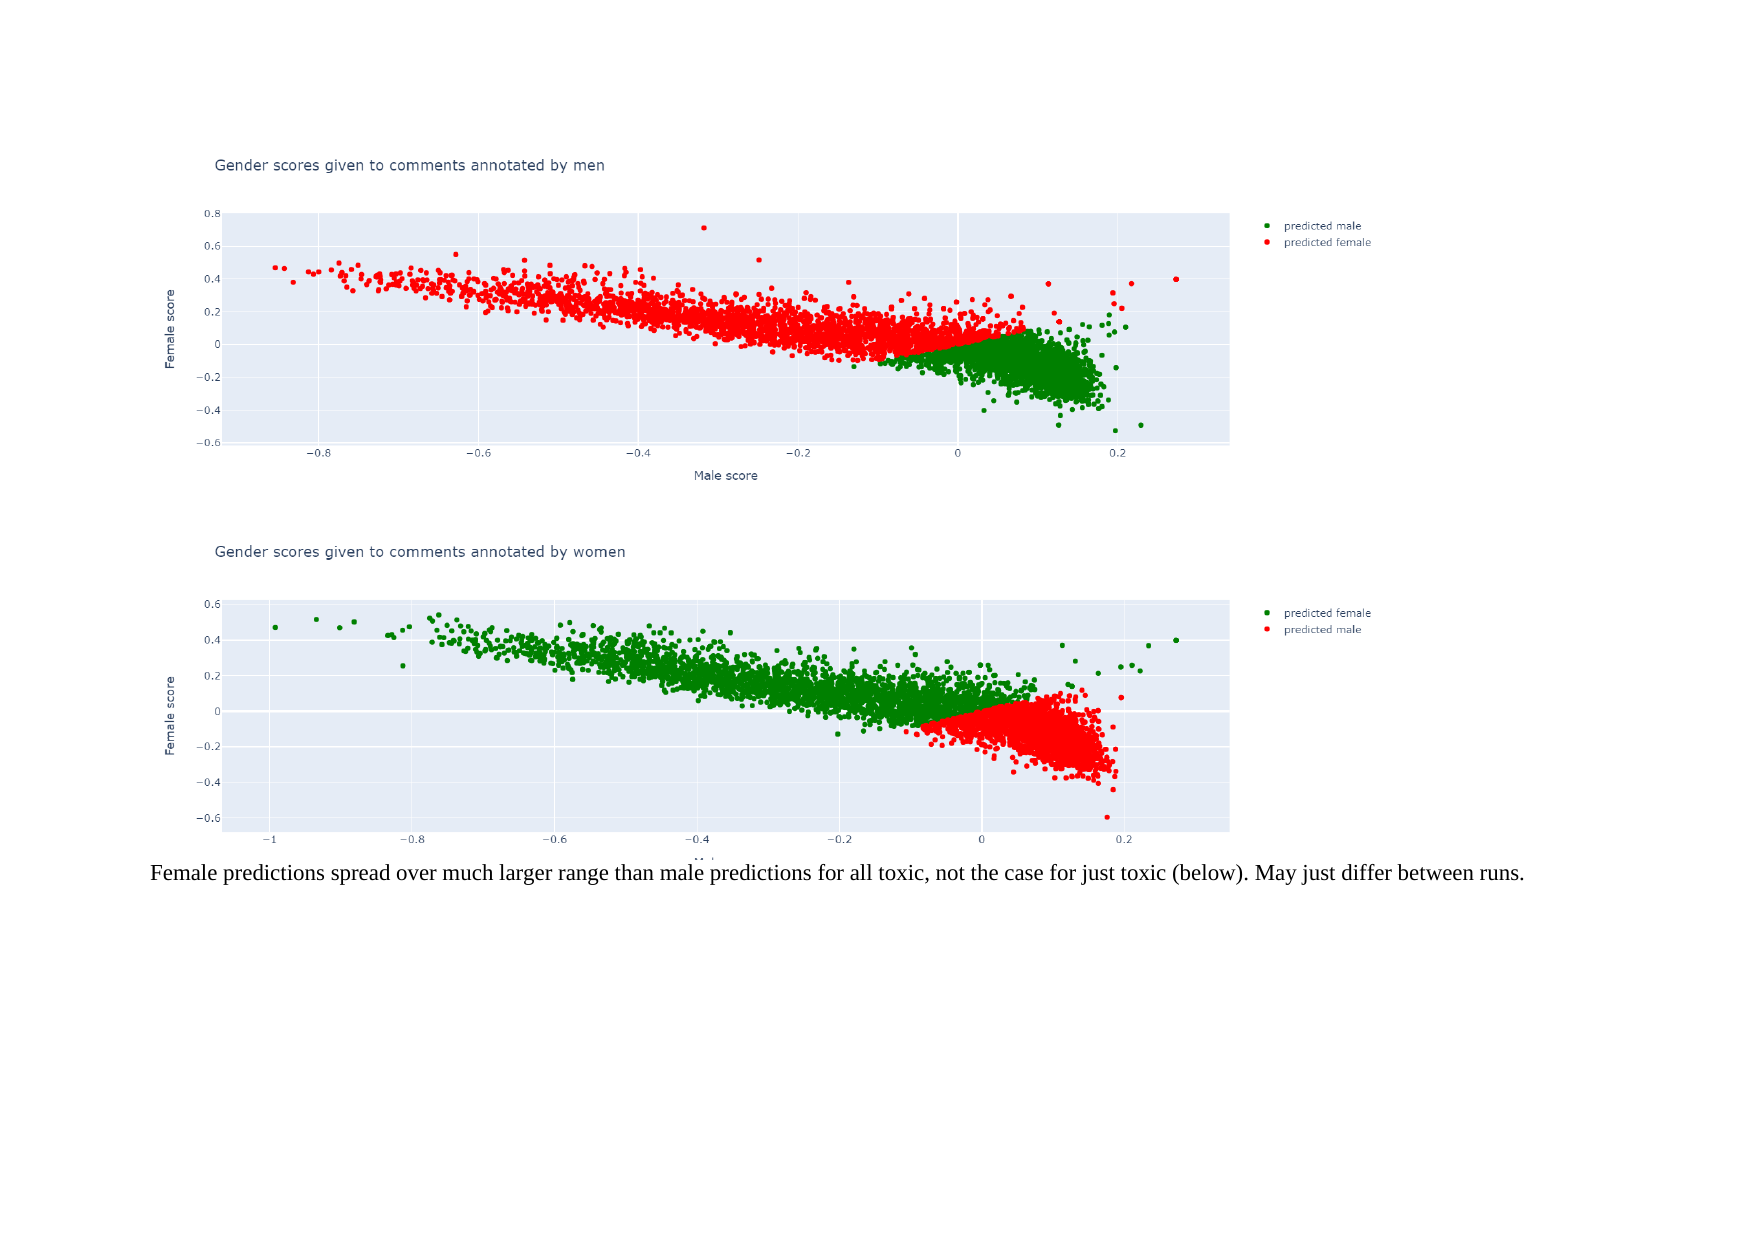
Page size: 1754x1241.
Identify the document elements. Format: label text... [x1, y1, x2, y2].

text Female predictions spread over much larger range than male predictions for all toxic, not the case for just toxic (below). May just differ between runs. [150, 859, 1604, 886]
picture [150, 150, 1379, 860]
